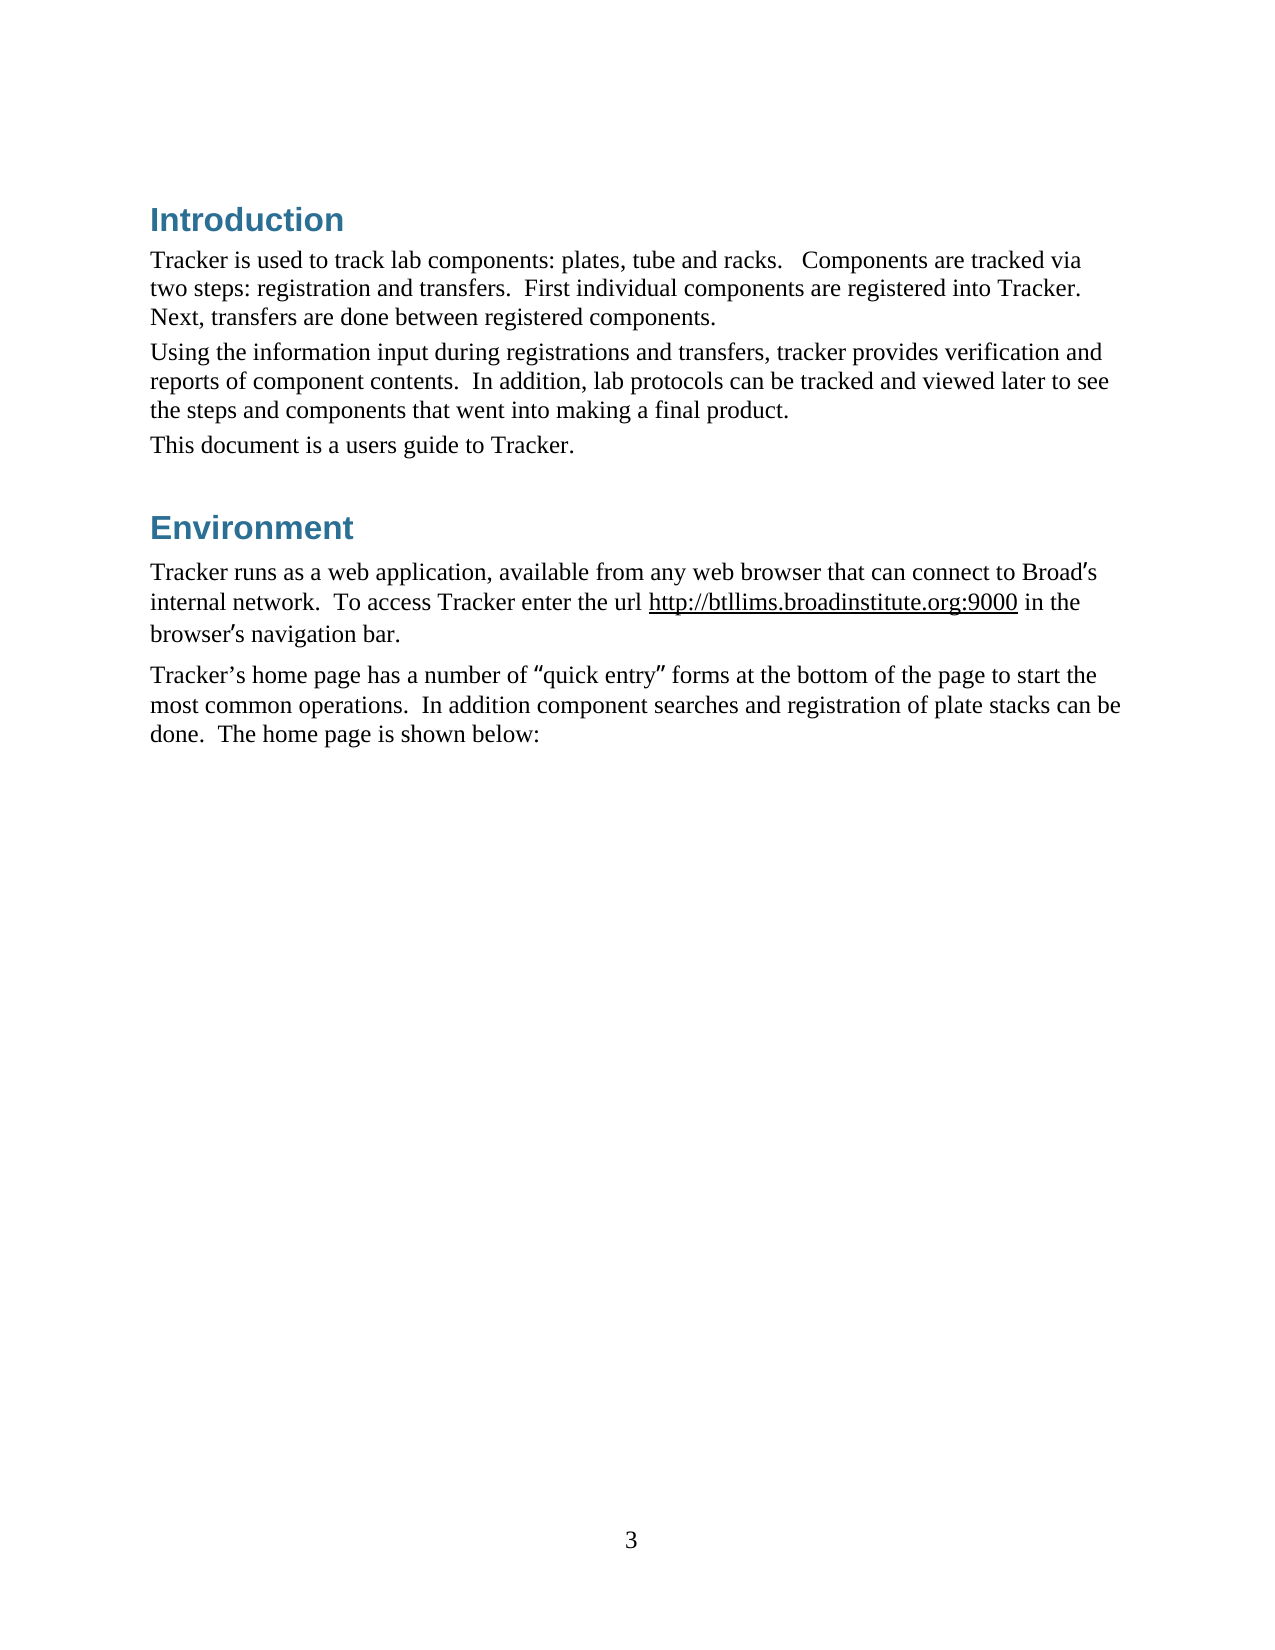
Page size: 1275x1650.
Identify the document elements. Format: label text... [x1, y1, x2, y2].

text Using the information input during registrations and transfers, tracker provides verification and reports of component contents. In addition, lab protocols can be tracked and viewed later to see the steps and components that went into making a final product. [150, 337, 1125, 423]
text Tracker is used to track lab components: plates, tube and racks. Components are tracked via two steps: registration and transfers. First individual components are registered into Tracker. Next, transfers are done between registered components. [150, 245, 1125, 331]
subtitle Introduction [150, 200, 1125, 238]
subtitle Environment [150, 508, 1125, 547]
text Tracker runs as a web application, available from any web browser that can connect to Broad’s internal network. To access Tracker enter the url http://btllims.broadinstitute.org:9000 in the browser’s navigation bar. [150, 553, 1125, 650]
text Tracker’s home page has a number of “quick entry” forms at the bottom of the page to start the most common operations. In addition component searches and registration of plate stacks can be done. The home page is shown below: [150, 656, 1125, 748]
text This document is a users guide to Tracker. [150, 430, 1125, 458]
